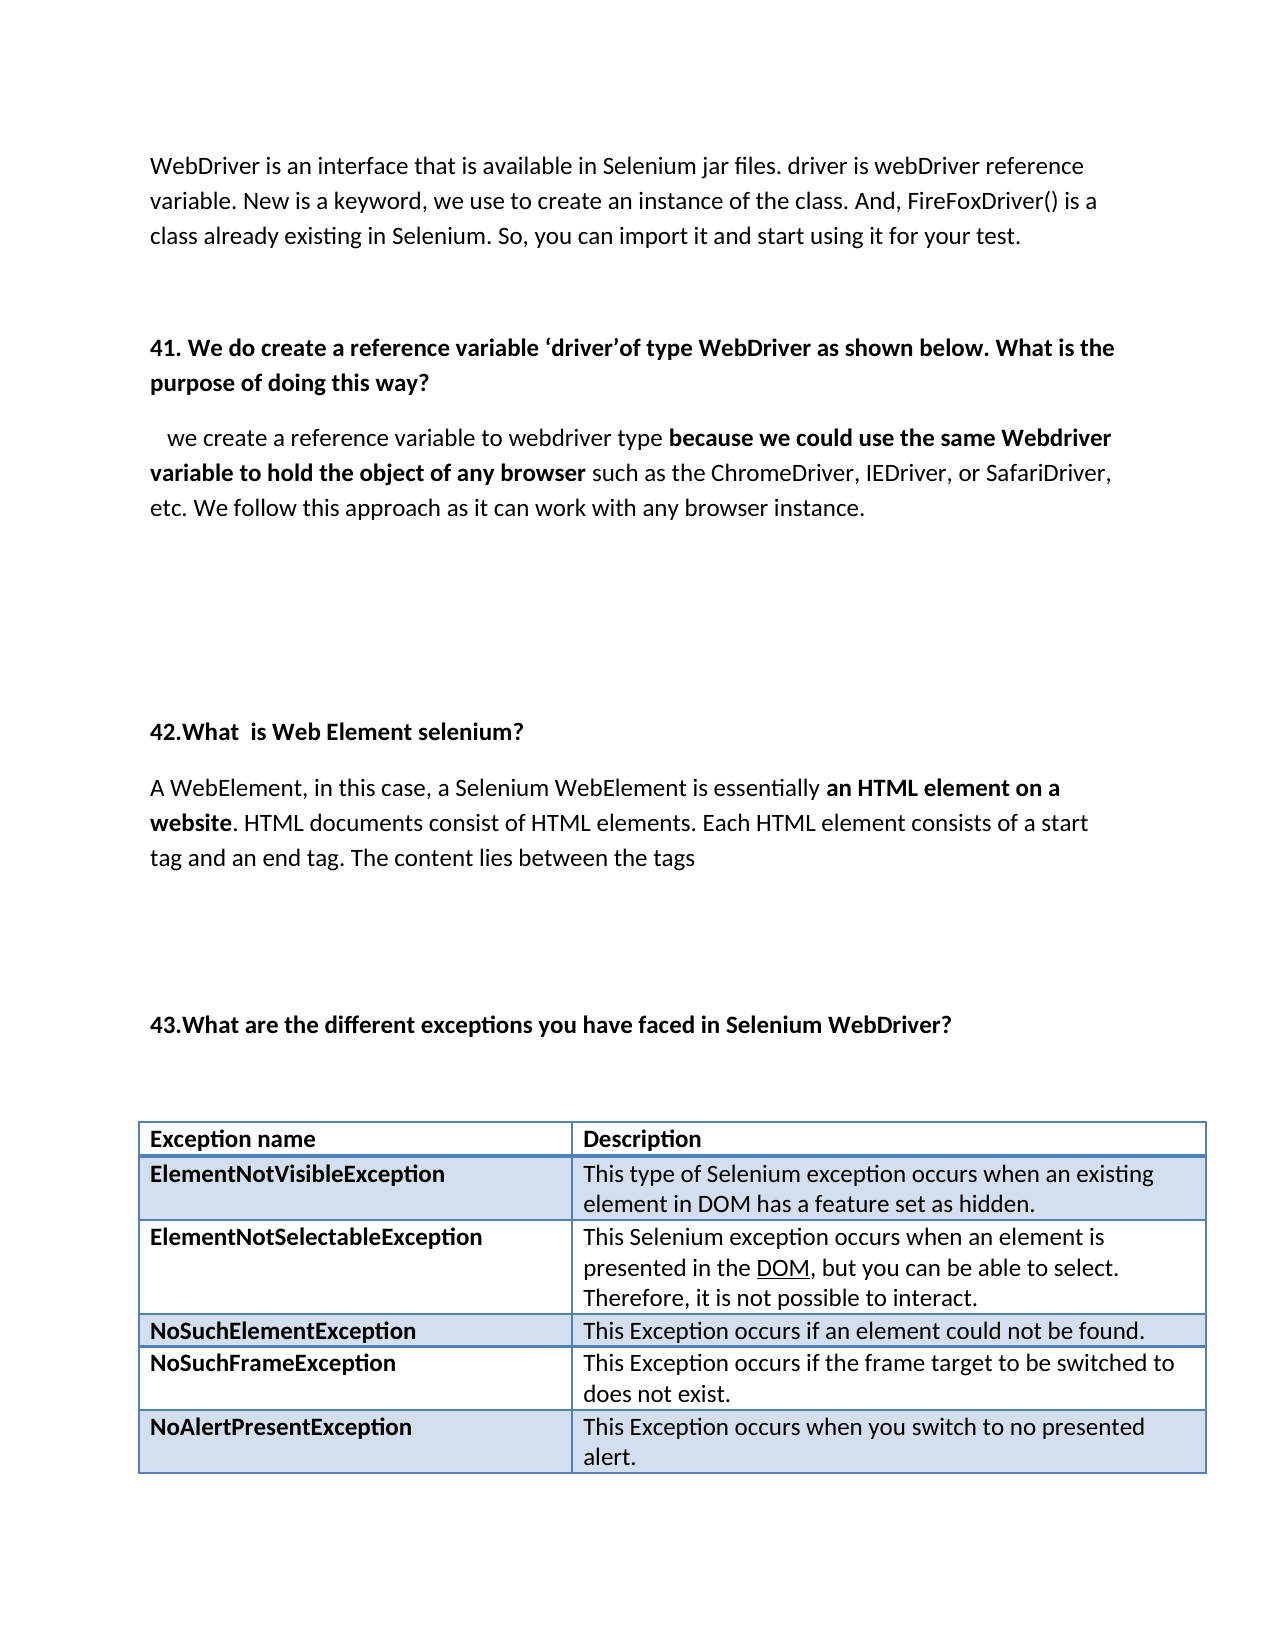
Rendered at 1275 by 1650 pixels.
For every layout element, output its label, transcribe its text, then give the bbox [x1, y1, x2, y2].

table_cell NoSuchElementException [140, 1315, 571, 1345]
table_cell NoSuchFrameException [140, 1348, 571, 1408]
table_cell This Selenium exception occurs when an element is presented in the DOM, but you can be able to select. Therefore, it is not possible to interact. [573, 1221, 1205, 1313]
table_cell This Exception occurs if an element could not be found. [573, 1315, 1205, 1345]
text we create a reference variable to webdriver type because we could use the same Webdriver variable to hold the object of any browser such as the ChromeDriver, IEDriver, or SafariDriver, etc. We follow this approach as it can work with any browser instance. [150, 422, 1125, 523]
text A WebElement, in this case, a Selenium WebElement is essentially an HTML element on a website. HTML documents consist of HTML elements. Each HTML element consists of a start tag and an end tag. The content lies between the tags [150, 772, 1125, 872]
table_cell This type of Selenium exception occurs when an existing element in DOM has a feature set as hidden. [573, 1158, 1205, 1219]
text 41. We do create a reference variable ‘driver’of type WebDriver as shown below. What is the purpose of doing this way? [150, 332, 1125, 397]
table_header Description [573, 1123, 1205, 1153]
text 42.What is Web Element selenium? [150, 716, 1125, 746]
text WebDriver is an interface that is available in Selenium jar files. driver is webDriver reference variable. New is a keyword, we use to create an instance of the class. And, FireFoxDriver() is a class already existing in Selenium. So, you can import it and start using it for your test. [150, 150, 1125, 251]
table_cell NoAlertPresentException [140, 1411, 571, 1472]
table_cell This Exception occurs if the frame target to be switched to does not exist. [573, 1348, 1205, 1408]
table_cell This Exception occurs when you switch to no presented alert. [573, 1411, 1205, 1472]
text 43.What are the different exceptions you have faced in Selenium WebDriver? [150, 1009, 1125, 1040]
table_cell ElementNotVisibleException [140, 1158, 571, 1219]
table_header Exception name [140, 1123, 571, 1153]
table_cell ElementNotSelectableException [140, 1221, 571, 1313]
